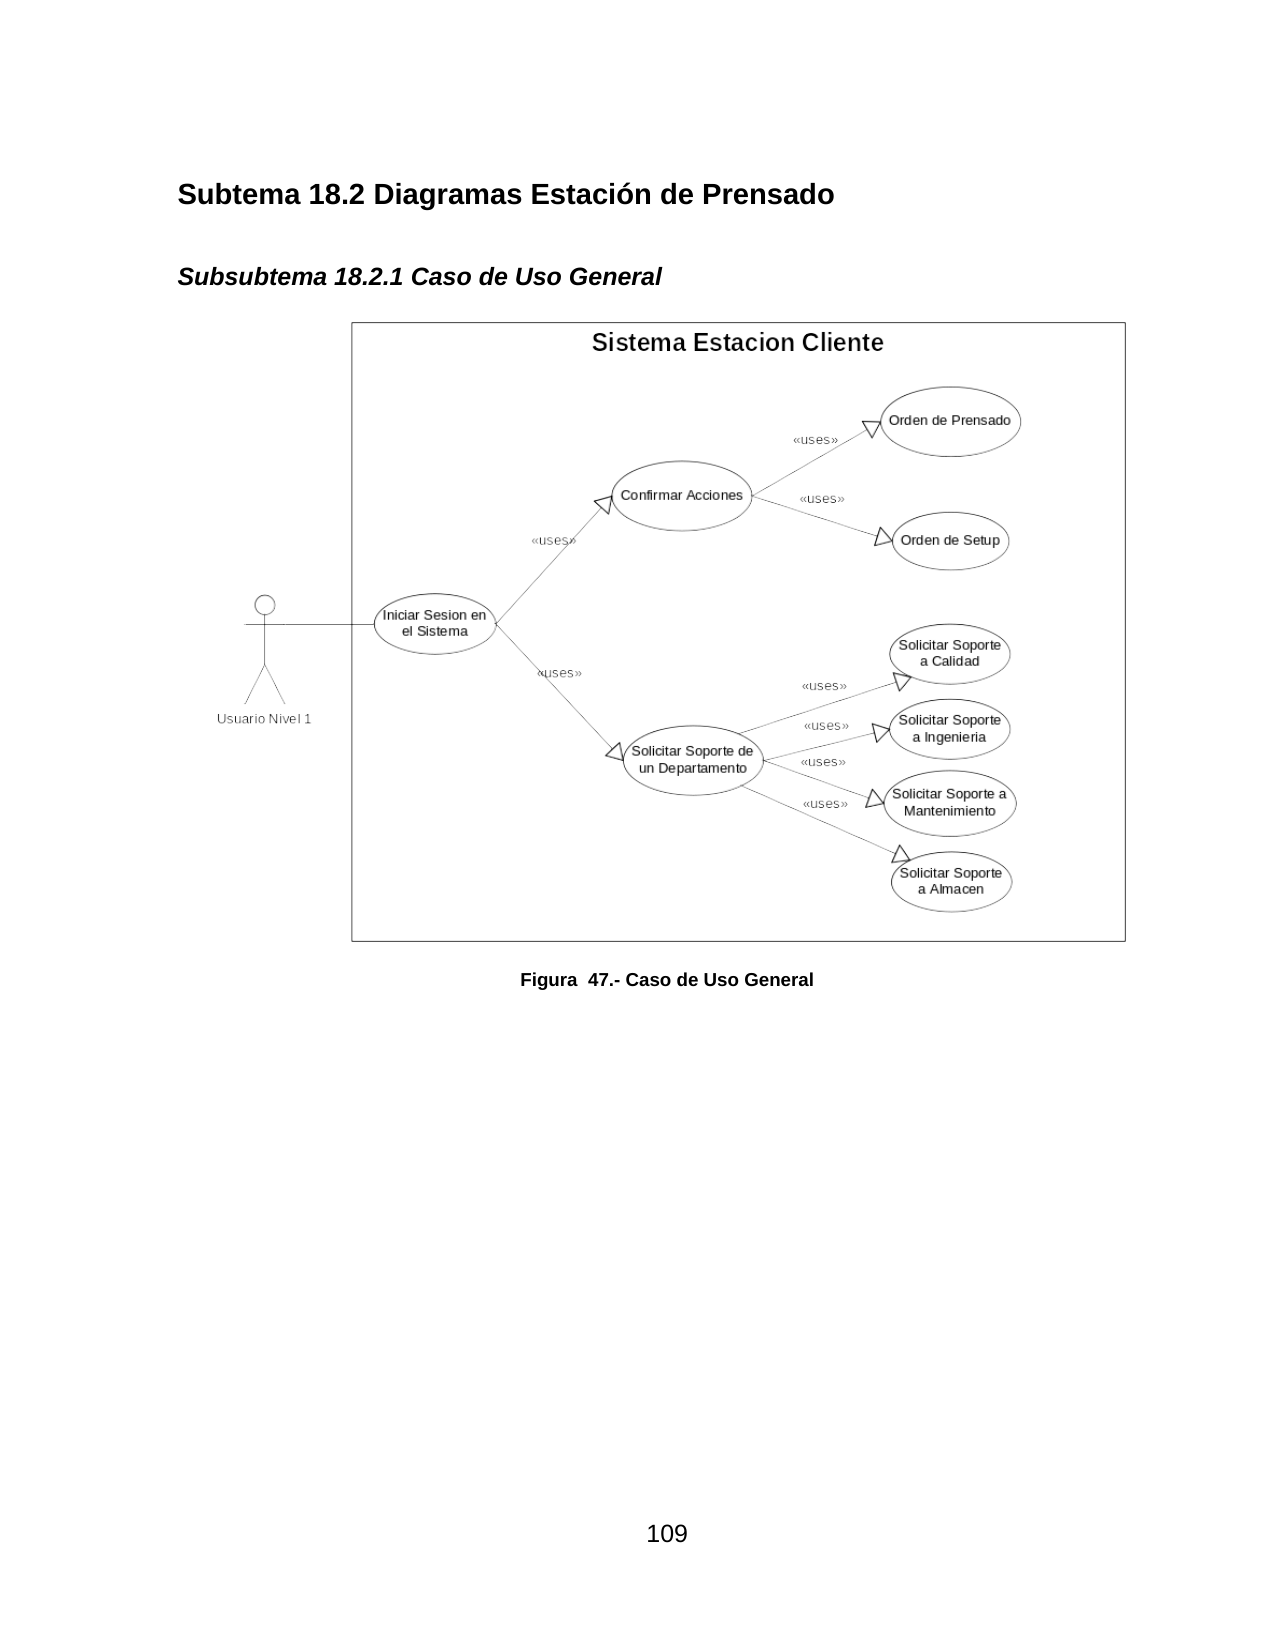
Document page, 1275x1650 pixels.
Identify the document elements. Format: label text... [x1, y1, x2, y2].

subtitle Caso de Uso General [177, 262, 1157, 290]
subtitle Diagramas Estación de Prensado [177, 177, 1157, 211]
